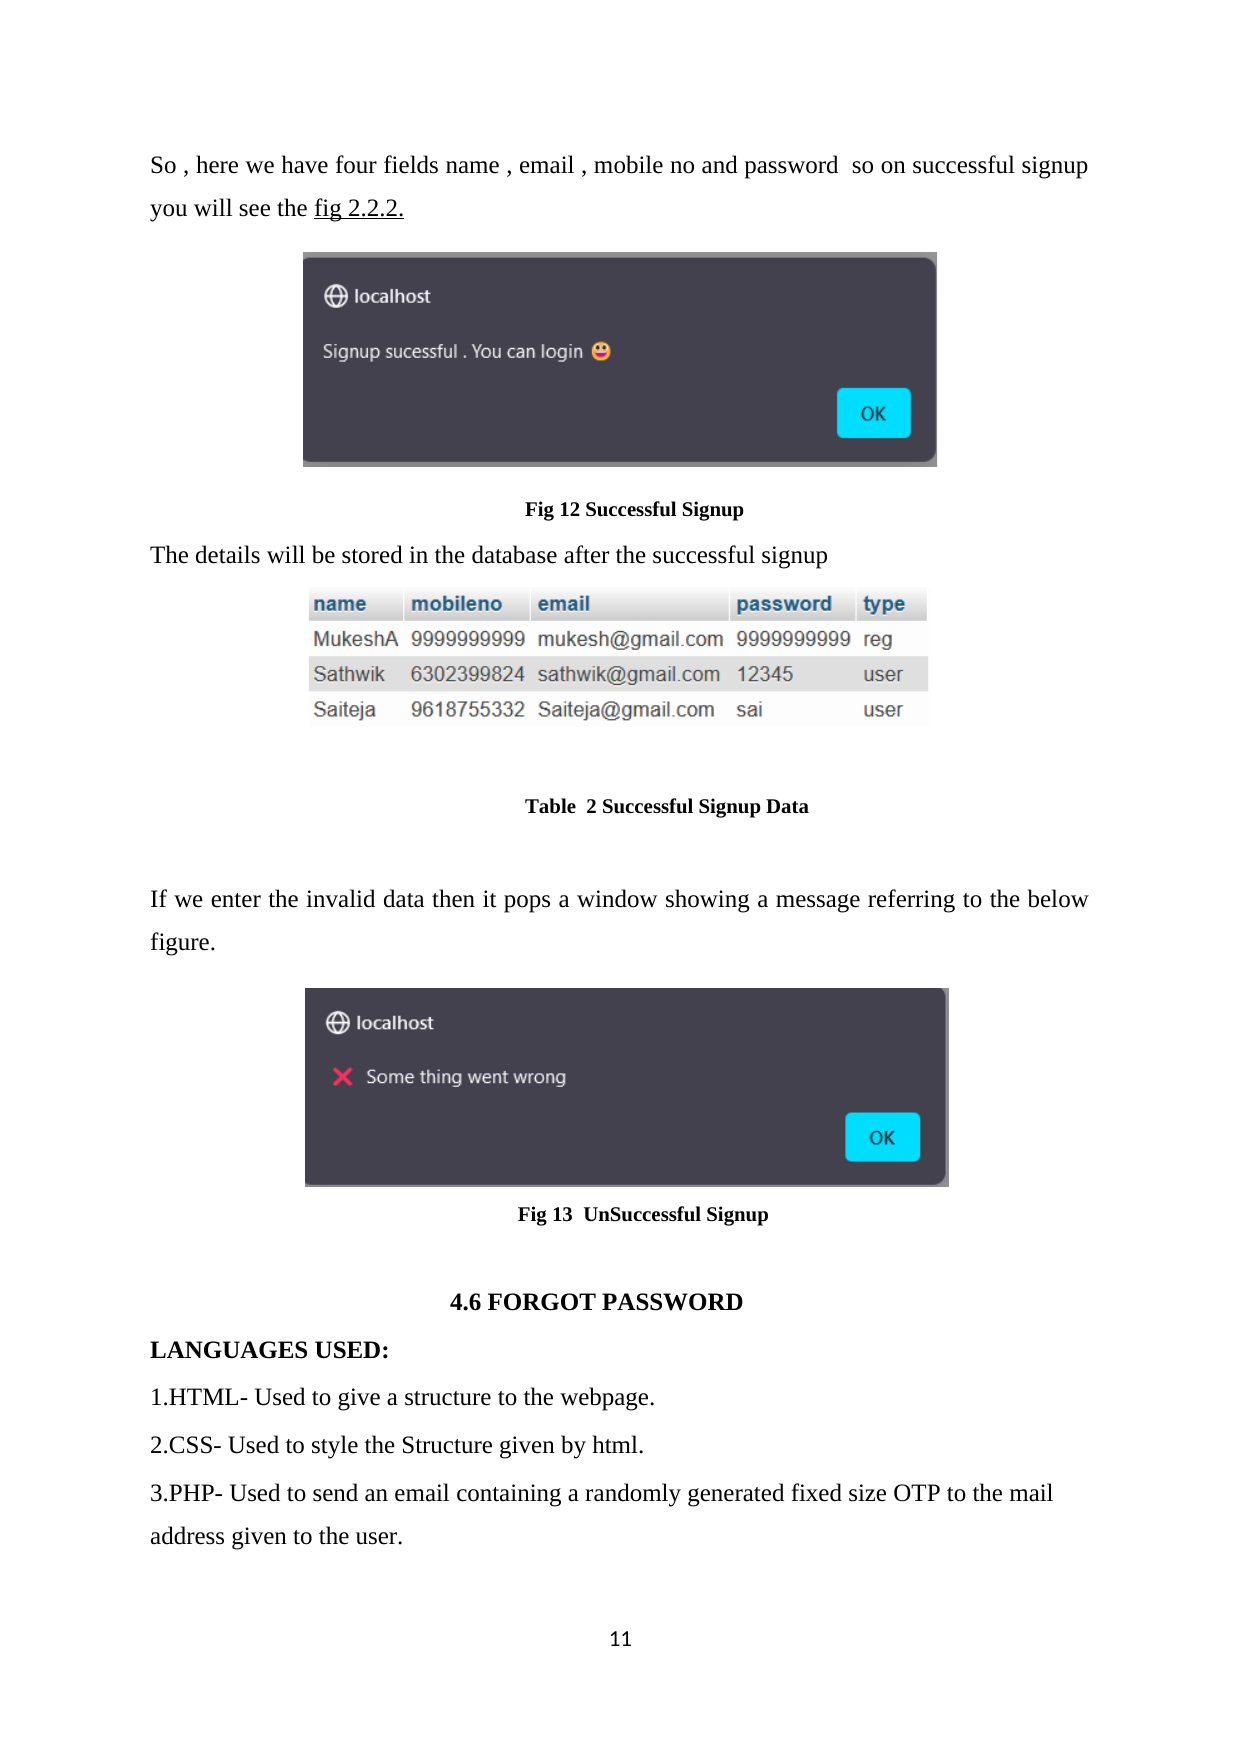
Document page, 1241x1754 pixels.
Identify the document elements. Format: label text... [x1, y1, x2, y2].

picture [308, 587, 932, 728]
text If we enter the invalid data then it pops a window showing a message referring to the below figure. [150, 884, 1090, 956]
text 3.PHP- Used to send an email containing a randomly generated fixed size OTP to the mail address given to the user. [150, 1478, 1090, 1550]
picture [305, 988, 949, 1187]
text Fig 13 UnSuccessful Signup [450, 1202, 1090, 1226]
text 2.CSS- Used to style the Structure given by html. [150, 1430, 1090, 1459]
text The details will be stored in the database after the successful signup [150, 540, 1090, 569]
text Table 2 Successful Signup Data [450, 794, 1090, 818]
picture [303, 252, 938, 467]
text 4.6 FORGOT PASSWORD [450, 1287, 1090, 1316]
text So , here we have four fields name , email , mobile no and password so on successful signup you will see the fig 2.2.2. [150, 150, 1090, 222]
text 1.HTML- Used to give a structure to the webpage. [150, 1382, 1090, 1411]
text Fig 12 Successful Signup [450, 497, 1090, 521]
text LANGUAGES USED: [150, 1335, 1090, 1363]
